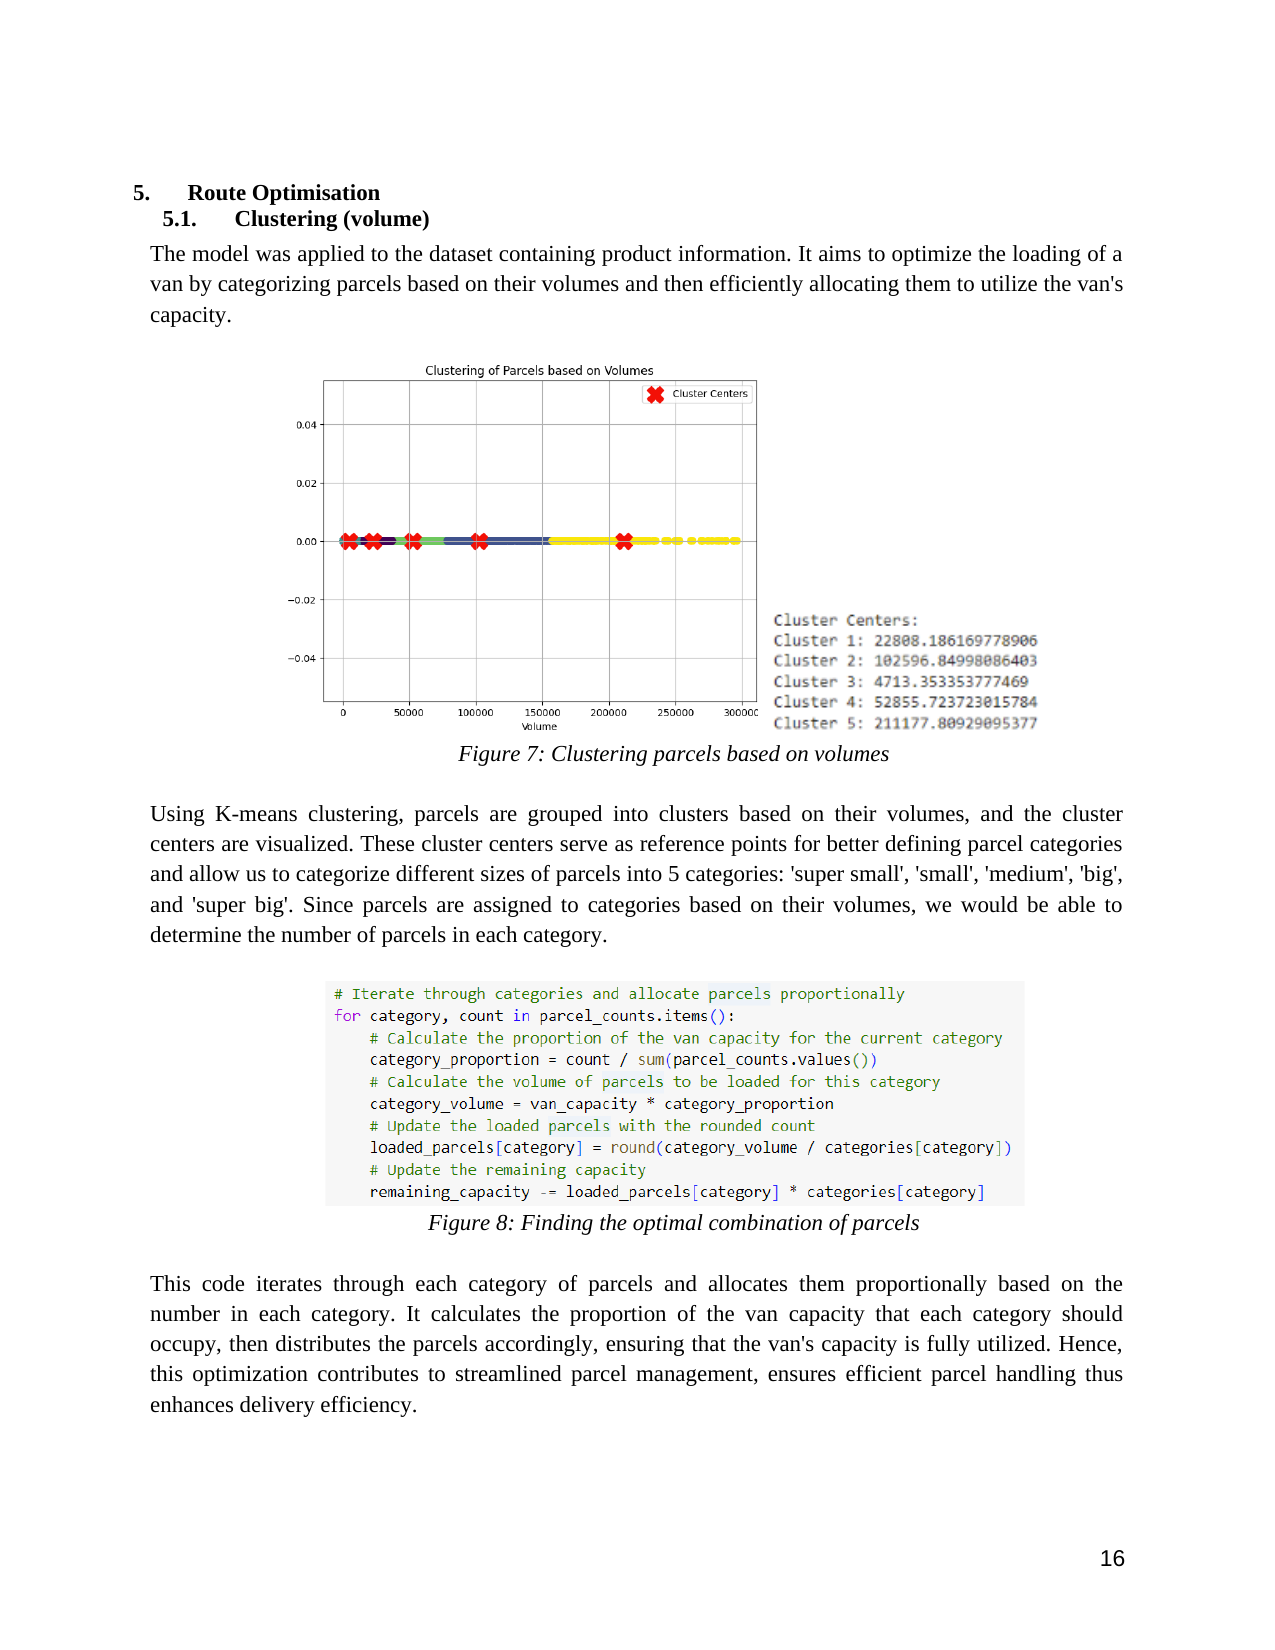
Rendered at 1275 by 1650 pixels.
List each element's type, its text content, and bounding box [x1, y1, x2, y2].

picture [279, 361, 1071, 736]
text The model was applied to the dataset containing product information. It aims to optimize the loading of a van by categorizing parcels based on their volumes and then efficiently allocating them to utilize the van's capacity. [150, 240, 1125, 327]
subtitle Route Optimisation [150, 179, 1125, 206]
picture [325, 981, 1025, 1206]
text This code iterates through each category of parcels and allocates them proportionally based on the number in each category. It calculates the proportion of the van capacity that each category should occupy, then distributes the parcels accordingly, ensuring that the van's capacity is fully utilized. Hence, this optimization contributes to streamlined parcel management, ensures efficient parcel handling thus enhances delivery efficiency. [150, 1270, 1125, 1417]
subtitle Clustering (volume) [197, 206, 1125, 232]
text Using K-means clustering, parcels are grouped into clusters based on their volumes, and the cluster centers are visualized. These cluster centers serve as reference points for better defining parcel categories and allow us to categorize different sizes of parcels into 5 categories: 'super small', 'small', 'medium', 'big', and 'super big'. Since parcels are assigned to categories based on their volumes, we would be able to determine the number of parcels in each category. [150, 800, 1125, 947]
text Figure 7: Clustering parcels based on volumes [225, 739, 1125, 766]
text Figure 8: Finding the optimal combination of parcels [225, 1209, 1125, 1236]
